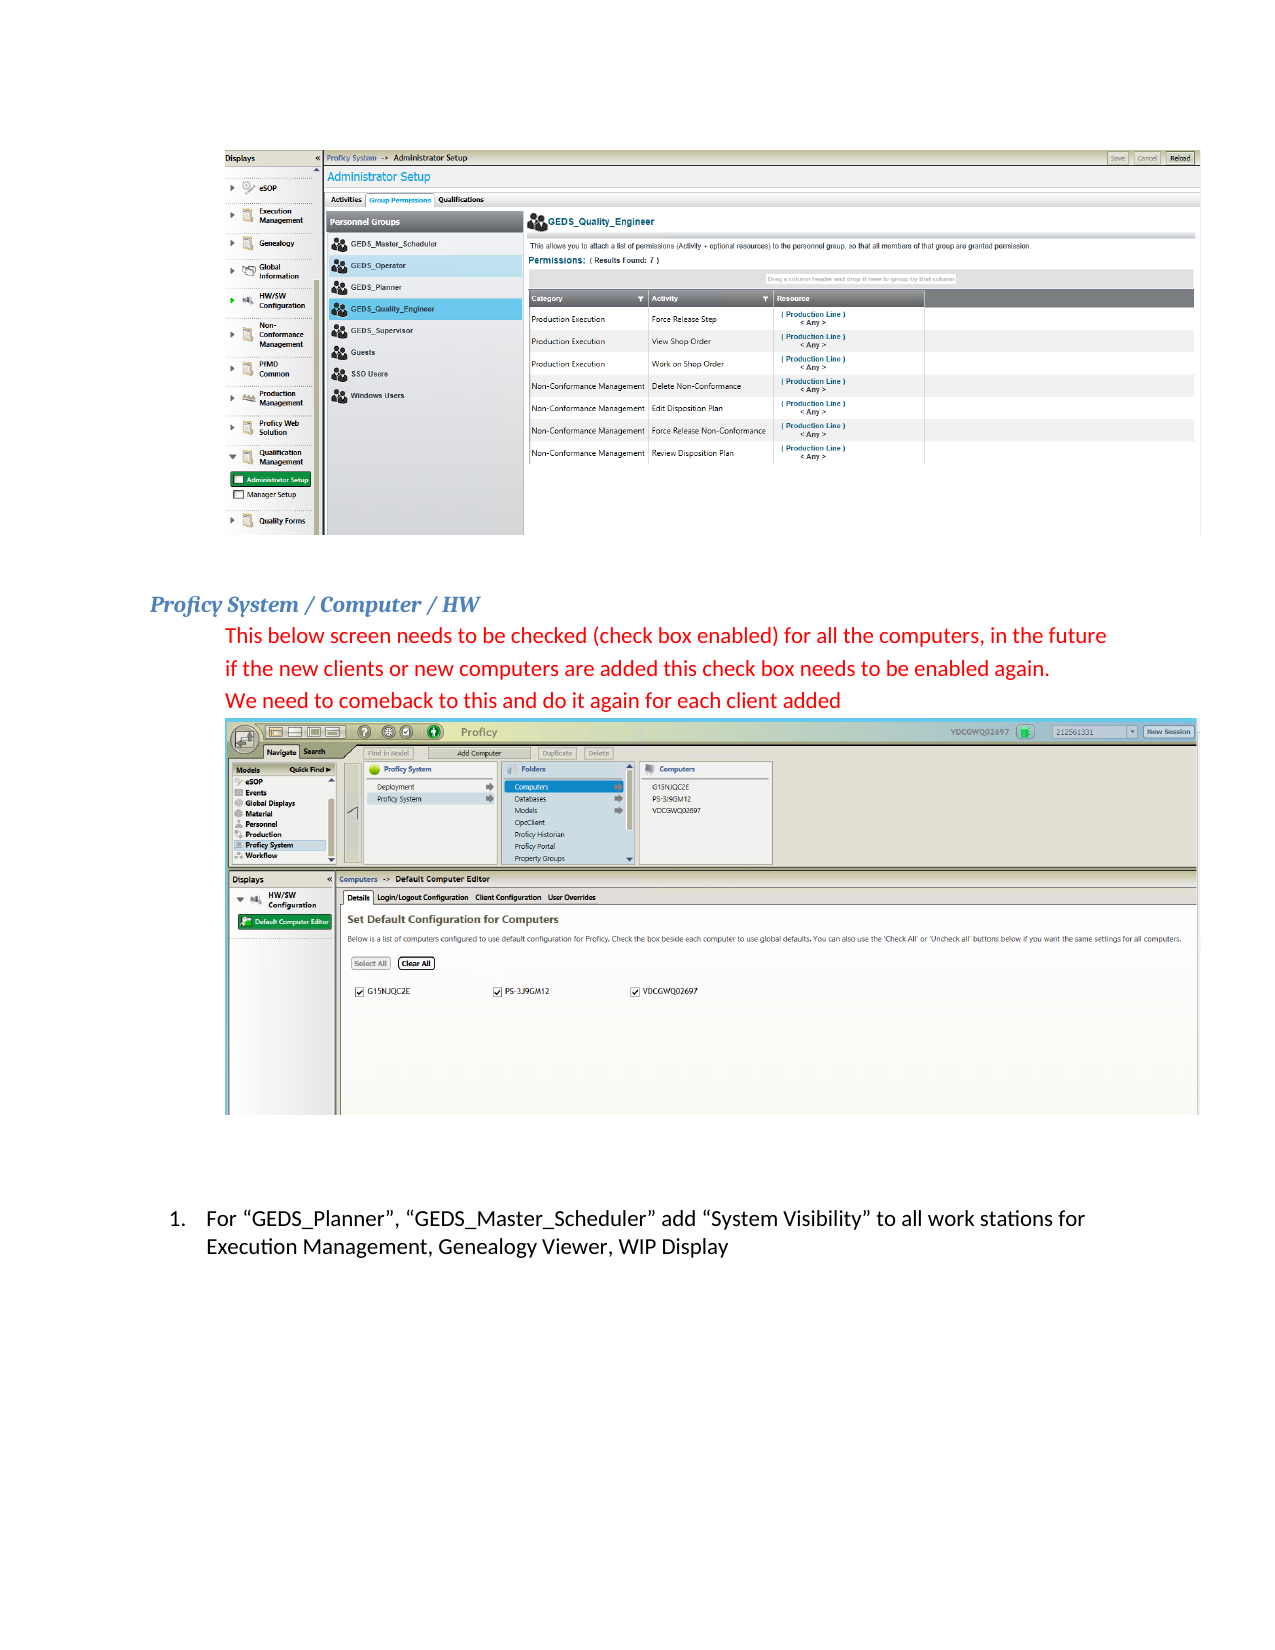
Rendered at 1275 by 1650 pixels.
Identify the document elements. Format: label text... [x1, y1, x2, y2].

list We need to comeback to this and do it again for each client added [225, 686, 1125, 714]
picture [225, 150, 1200, 535]
subtitle Proficy System / Computer / HW [150, 591, 1125, 618]
list For “GEDS_Planner”, “GEDS_Master_Scheduler” add “System Visibility” to all work stations for Execution Management, Genealogy Viewer, WIP Display [169, 1204, 1125, 1260]
picture [225, 718, 1200, 1115]
list This below screen needs to be checked (check box enabled) for all the computers, in the future if the new clients or new computers are added this check box needs to be enabled again. [225, 622, 1125, 682]
